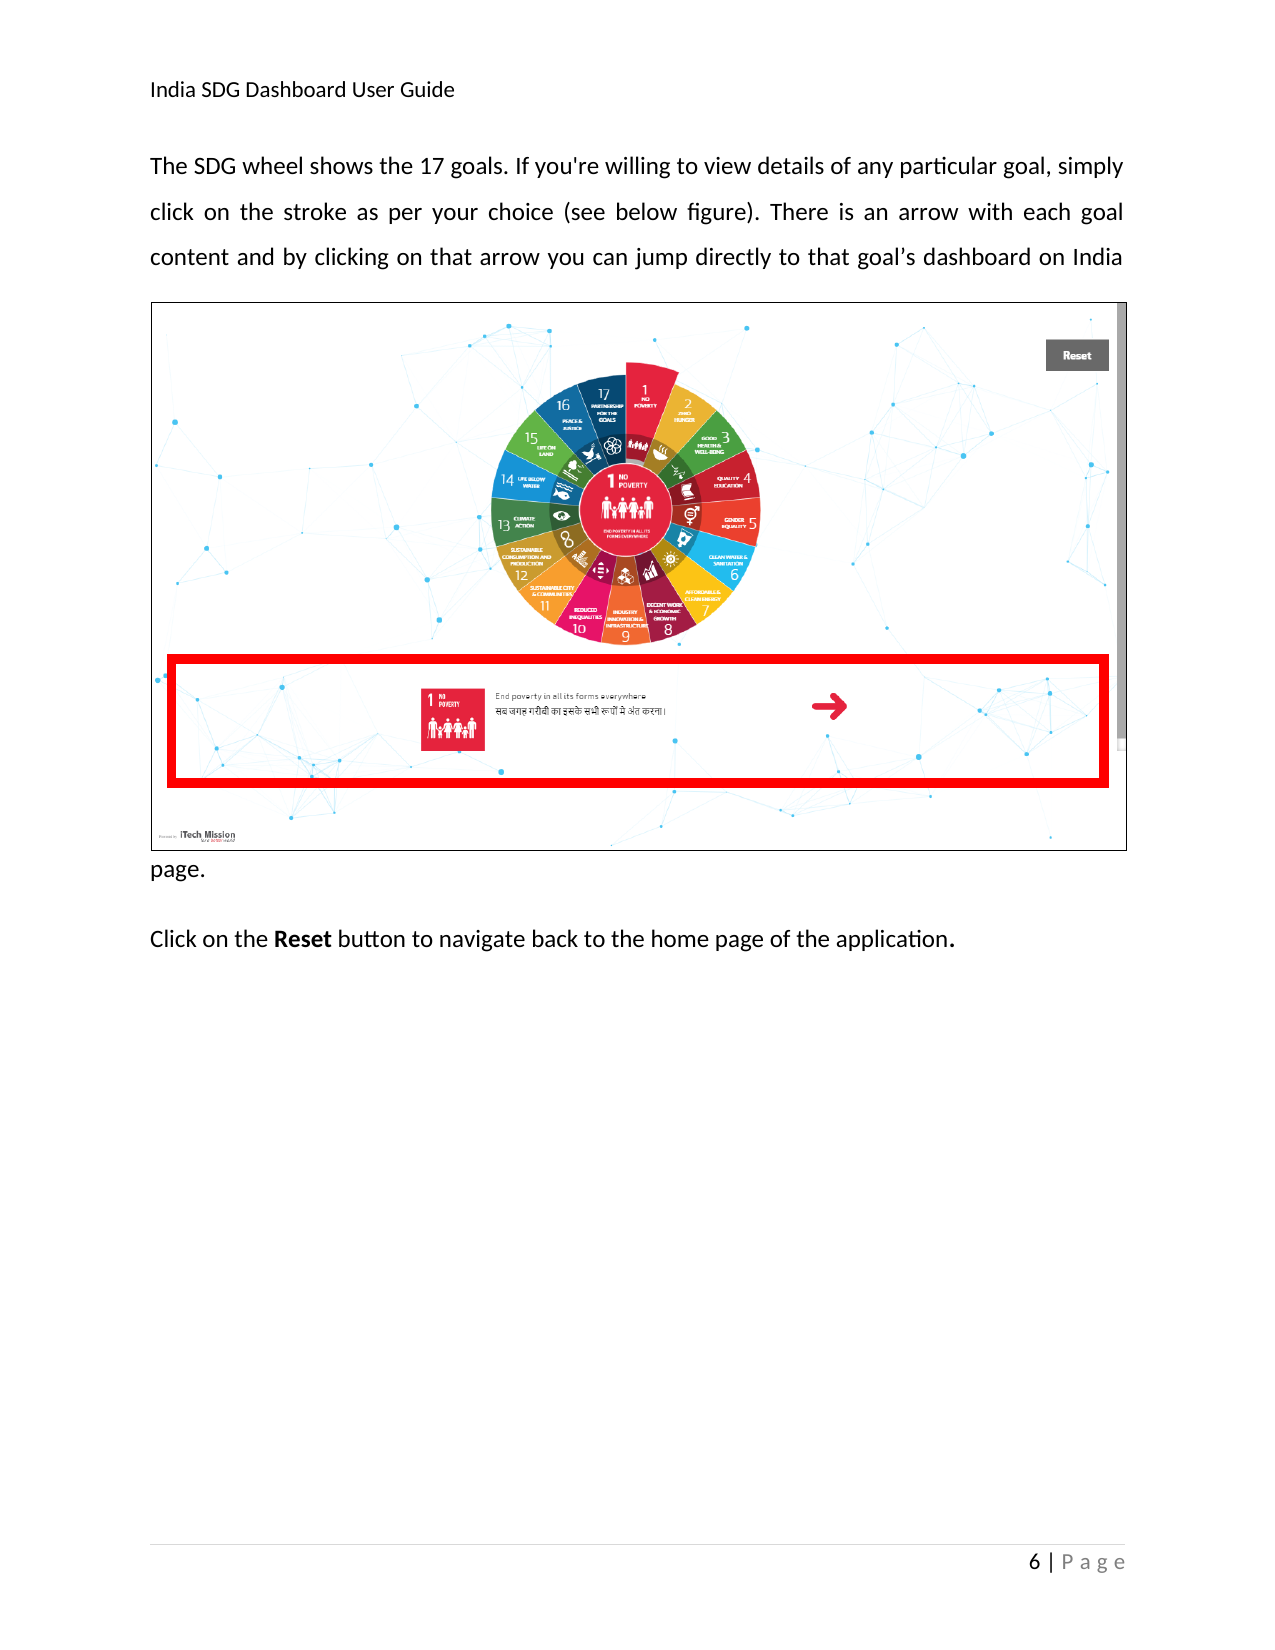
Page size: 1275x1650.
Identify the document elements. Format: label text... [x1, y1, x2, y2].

text Click on the Reset button to navigate back to the home page of the application. [150, 923, 1125, 954]
picture [152, 303, 1126, 850]
